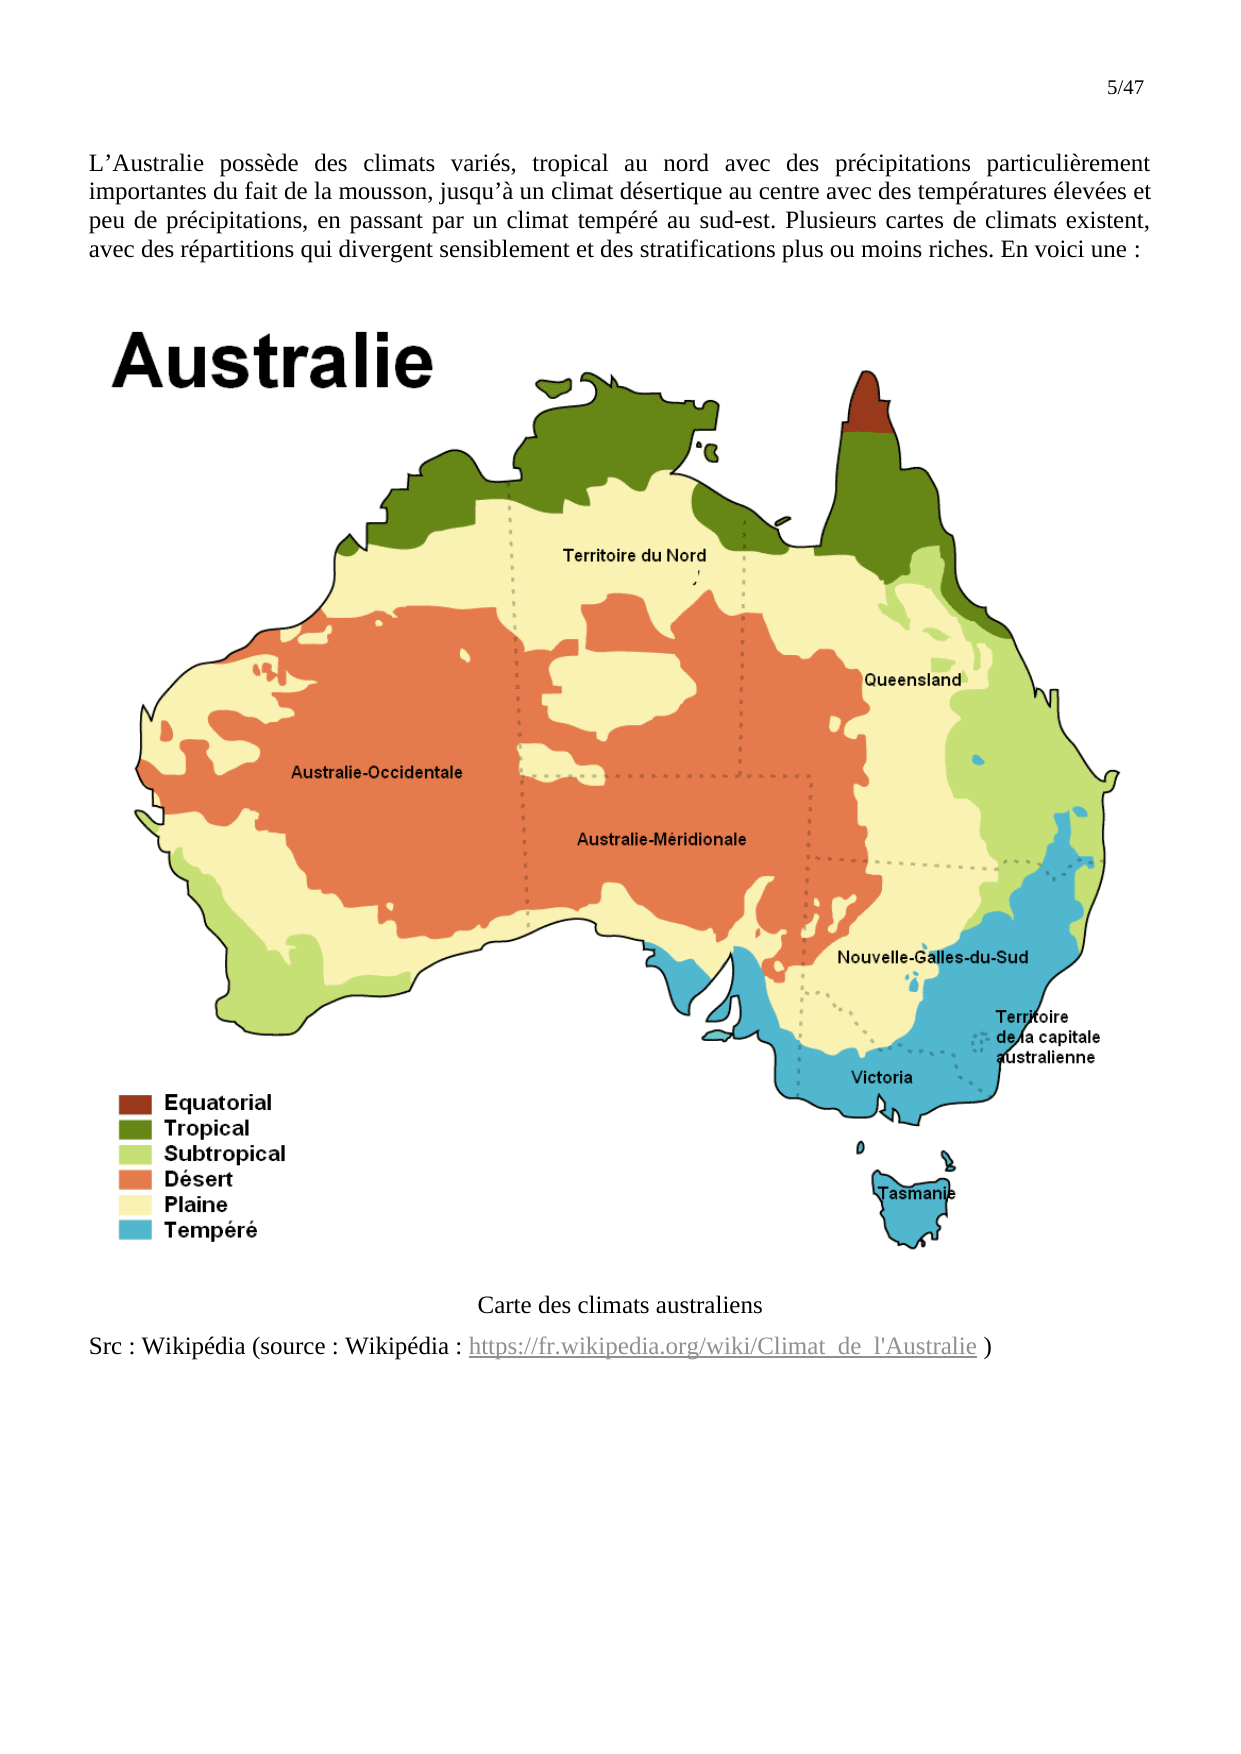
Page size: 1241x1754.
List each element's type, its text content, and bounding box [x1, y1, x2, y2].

picture [88, 316, 1151, 1278]
text L’Australie possède des climats variés, tropical au nord avec des précipitations particulièrement importantes du fait de la mousson, jusqu’à un climat désertique au centre avec des températures élevées et peu de précipitations, en passant par un climat tempéré au sud-est. Plusieurs cartes de climats existent, avec des répartitions qui divergent sensiblement et des stratifications plus ou moins riches. En voici une : [89, 148, 1152, 263]
text Carte des climats australiens [89, 1290, 1152, 1319]
text Src : Wikipédia (source : Wikipédia : https://fr.wikipedia.org/wiki/Climat_de_l'Australie ) [89, 1331, 1152, 1360]
